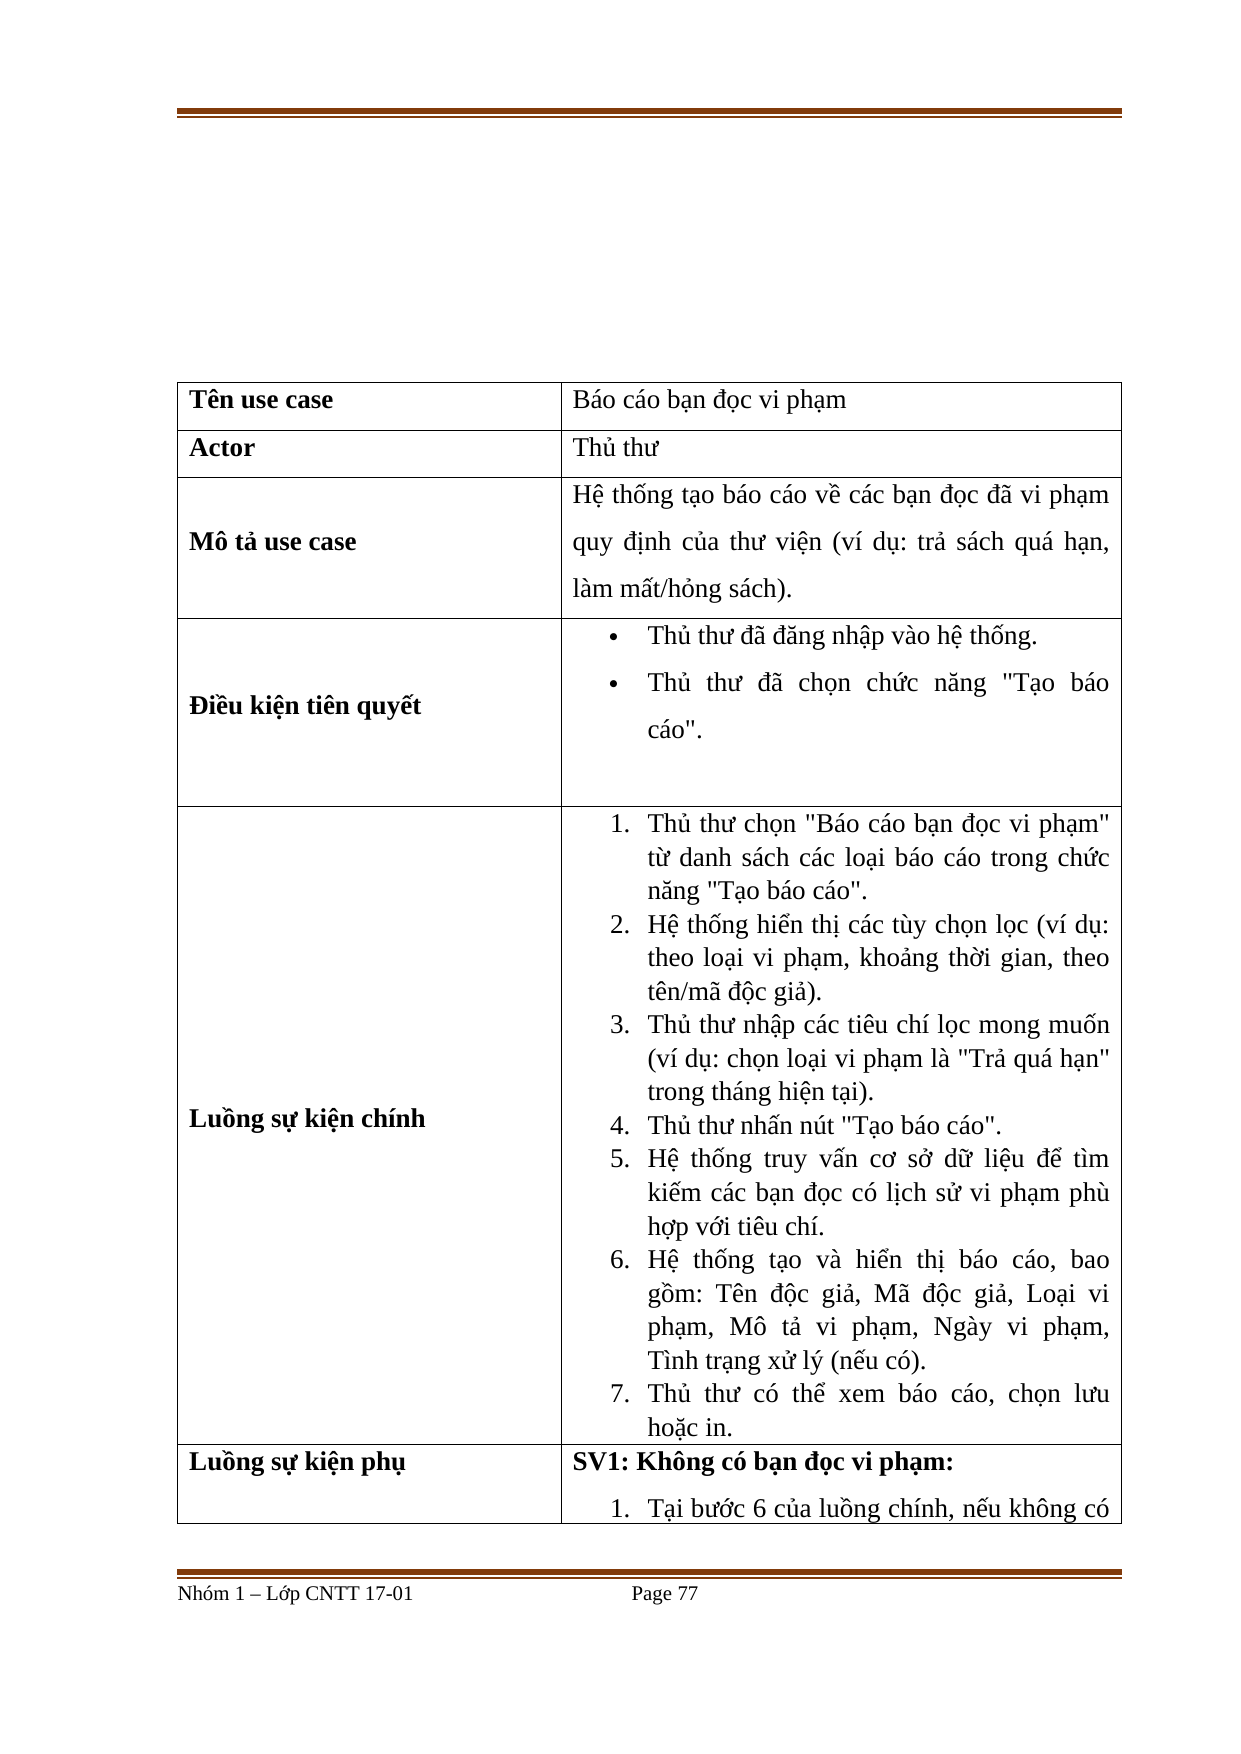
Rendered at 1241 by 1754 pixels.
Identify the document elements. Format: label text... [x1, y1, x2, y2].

table_header Tên use case [178, 383, 561, 429]
table_cell Luồng sự kiện phụ [178, 1445, 561, 1523]
table_cell Thủ thư [562, 431, 1121, 477]
table_cell Hệ thống tạo báo cáo về các bạn đọc đã vi phạm quy định của thư viện (ví dụ: trả sách quá hạn, làm mất/hỏng sách). [562, 478, 1121, 618]
table_cell Actor [178, 431, 561, 477]
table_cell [562, 1445, 1121, 1523]
table_cell Điều kiện tiên quyết [178, 619, 561, 806]
table_cell Thủ thư đã đăng nhập vào hệ thống. Thủ thư đã chọn chức năng "Tạo báo cáo". [562, 619, 1121, 806]
table_cell Mô tả use case [178, 478, 561, 618]
table_cell Thủ thư chọn "Báo cáo bạn đọc vi phạm" từ danh sách các loại báo cáo trong chức năng "Tạo báo cáo". Hệ thống hiển thị các tùy chọn lọc (ví dụ: theo loại vi phạm, khoảng thời gian, theo tên/mã độc giả). Thủ thư nhập các tiêu chí lọc mong muốn (ví dụ: chọn loại vi phạm là "Trả quá hạn" trong tháng hiện tại). Thủ thư nhấn nút "Tạo báo cáo". Hệ thống truy vấn cơ sở dữ liệu để tìm kiếm các bạn đọc có lịch sử vi phạm phù hợp với tiêu chí. Hệ thống tạo và hiển thị báo cáo, bao gồm: Tên độc giả, Mã độc giả, Loại vi phạm, Mô tả vi phạm, Ngày vi phạm, Tình trạng xử lý (nếu có). Thủ thư có thể xem báo cáo, chọn lưu hoặc in. [562, 807, 1121, 1444]
table_cell Luồng sự kiện chính [178, 807, 561, 1444]
table_header Báo cáo bạn đọc vi phạm [562, 383, 1121, 429]
